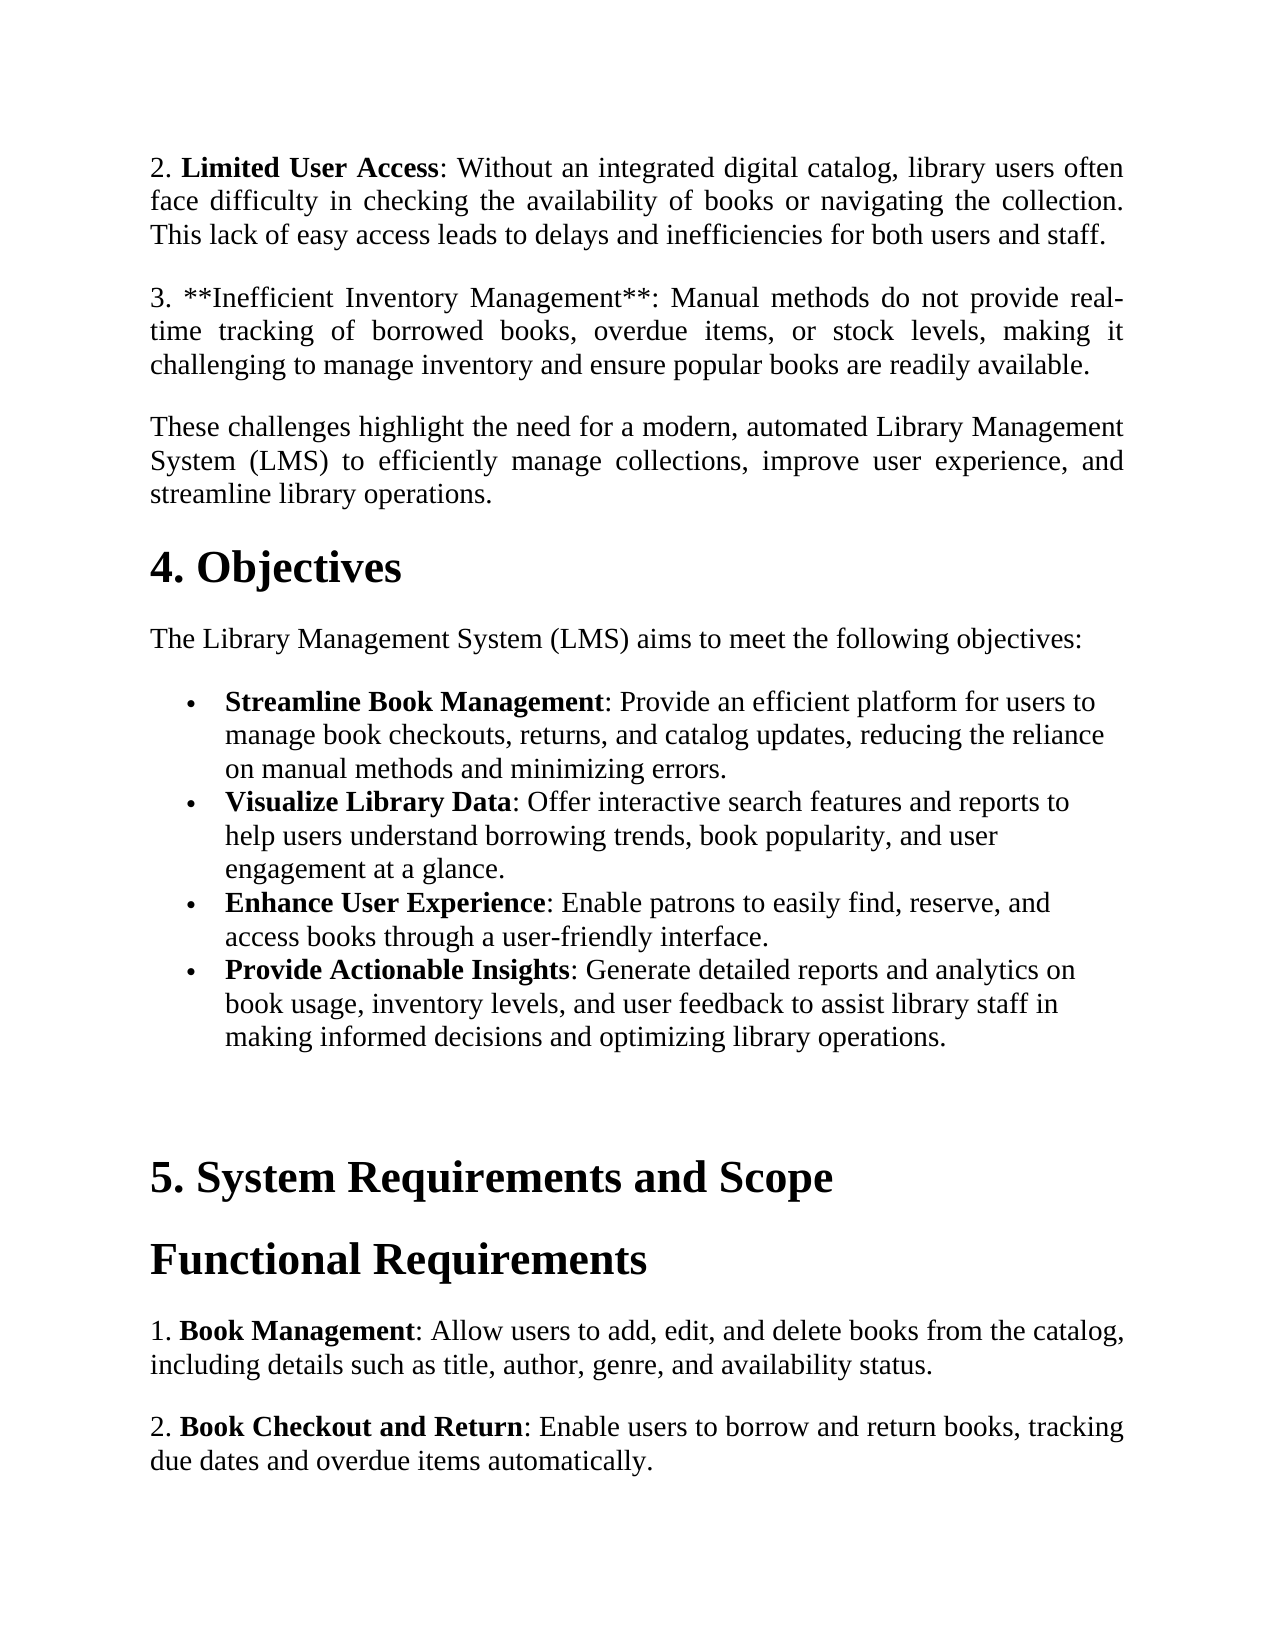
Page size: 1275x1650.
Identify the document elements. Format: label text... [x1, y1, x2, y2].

text 3. **Inefficient Inventory Management**: Manual methods do not provide real-time tracking of borrowed books, overdue items, or stock levels, making it challenging to manage inventory and ensure popular books are readily available. [150, 280, 1125, 380]
text 4. Objectives [150, 539, 1125, 592]
text 1. Book Management: Allow users to add, edit, and delete books from the catalog, including details such as title, author, genre, and availability status. [150, 1313, 1125, 1380]
text 2. Limited User Access: Without an integrated digital catalog, library users often face difficulty in checking the availability of books or navigating the collection. This lack of easy access leads to delays and inefficiencies for both users and staff. [150, 150, 1125, 251]
list Streamline Book Management: Provide an efficient platform for users to manage book checkouts, returns, and catalog updates, reducing the reliance on manual methods and minimizing errors. [187, 684, 1125, 784]
text 5. System Requirements and Scope [150, 1149, 1125, 1202]
text Functional Requirements [150, 1231, 1125, 1284]
text 2. Book Checkout and Return: Enable users to borrow and return books, tracking due dates and overdue items automatically. [150, 1409, 1125, 1477]
list Visualize Library Data: Offer interactive search features and reports to help users understand borrowing trends, book popularity, and user engagement at a glance. [187, 784, 1125, 885]
list Provide Actionable Insights: Generate detailed reports and analytics on book usage, inventory levels, and user feedback to assist library staff in making informed decisions and optimizing library operations. [187, 952, 1125, 1053]
text These challenges highlight the need for a modern, automated Library Management System (LMS) to efficiently manage collections, improve user experience, and streamline library operations. [150, 409, 1125, 510]
text The Library Management System (LMS) aims to meet the following objectives: [150, 621, 1125, 655]
list Enhance User Experience: Enable patrons to easily find, reserve, and access books through a user-friendly interface. [187, 885, 1125, 952]
